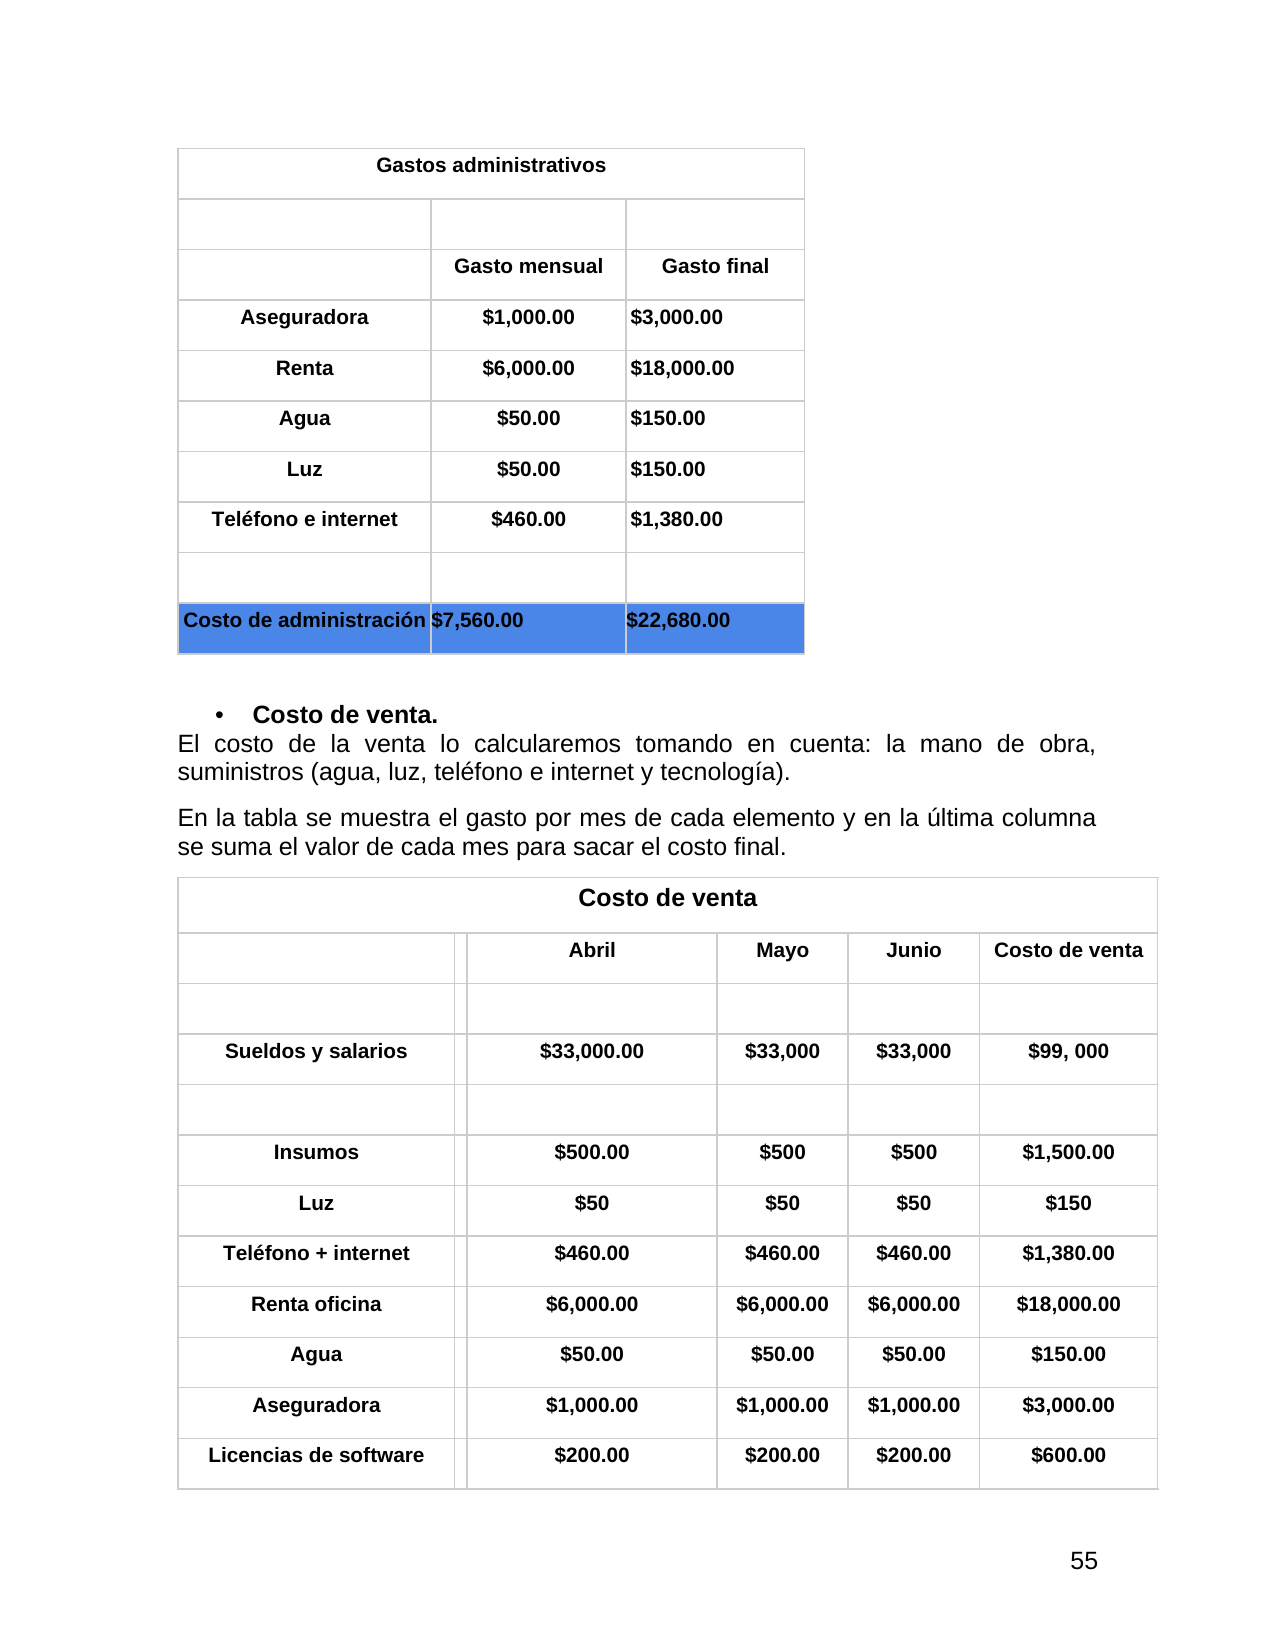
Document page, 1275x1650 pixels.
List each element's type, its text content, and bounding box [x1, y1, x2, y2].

table_cell Costo de venta [980, 934, 1157, 983]
table_cell [179, 250, 430, 299]
table_cell Mayo [718, 934, 847, 983]
table_header Costo de venta [179, 878, 1157, 932]
table_cell [849, 1085, 979, 1134]
table_cell $460.00 [718, 1237, 847, 1286]
table_cell $460.00 [432, 503, 625, 552]
table_header Gastos administrativos [179, 149, 804, 198]
table_cell $150.00 [627, 452, 804, 501]
table_cell $3,000.00 [980, 1388, 1157, 1437]
table_cell $50.00 [849, 1338, 979, 1387]
table_cell [980, 1085, 1157, 1134]
table_cell $6,000.00 [432, 351, 625, 400]
table_cell $33,000 [849, 1035, 979, 1084]
table_cell $50.00 [718, 1338, 847, 1387]
text El costo de la venta lo calcularemos tomando en cuenta: la mano de obra, suministros (agua, luz, teléfono e internet y tecnología). [177, 728, 1098, 786]
table_cell Aseguradora [179, 1388, 454, 1437]
text En la tabla se muestra el gasto por mes de cada elemento y en la última columna se suma el valor de cada mes para sacar el costo final. [177, 803, 1098, 860]
table_cell Renta [179, 351, 430, 400]
table_cell Gasto mensual [432, 250, 625, 299]
table_cell [718, 1085, 847, 1134]
table_cell $50.00 [468, 1338, 716, 1387]
table_cell $50.00 [432, 402, 625, 451]
table_cell [179, 934, 454, 983]
table_cell $1,000.00 [432, 301, 625, 350]
table_cell $18,000.00 [627, 351, 804, 400]
table_cell Luz [179, 1186, 454, 1235]
table_cell $3,000.00 [627, 301, 804, 350]
table_cell $1,000.00 [849, 1388, 979, 1437]
table_cell $33,000 [718, 1035, 847, 1084]
table_cell [468, 984, 716, 1033]
table_cell $150.00 [627, 402, 804, 451]
table_cell $1,380.00 [627, 503, 804, 552]
table_cell $18,000.00 [980, 1287, 1157, 1336]
table_cell [455, 1136, 466, 1185]
table_cell [455, 1388, 466, 1437]
table_cell Gasto final [627, 250, 804, 299]
table_cell $22,680.00 [627, 604, 804, 653]
table_cell $6,000.00 [849, 1287, 979, 1336]
table_cell $150 [980, 1186, 1157, 1235]
table_cell [455, 934, 466, 983]
table_cell $7,560.00 [432, 604, 625, 653]
table_cell [179, 984, 454, 1033]
table_cell Abril [468, 934, 716, 983]
table_cell [455, 1287, 466, 1336]
table_cell $500 [849, 1136, 979, 1185]
table_cell Teléfono + internet [179, 1237, 454, 1286]
table_cell [179, 200, 430, 249]
table_cell $50 [468, 1186, 716, 1235]
table_cell $500 [718, 1136, 847, 1185]
table_cell Agua [179, 402, 430, 451]
table_cell [980, 984, 1157, 1033]
table_cell [455, 1439, 466, 1488]
table_cell [432, 200, 625, 249]
table_cell Agua [179, 1338, 454, 1387]
table_cell [455, 1237, 466, 1286]
table_cell $50.00 [432, 452, 625, 501]
table_cell [179, 1085, 454, 1134]
table_cell $1,380.00 [980, 1237, 1157, 1286]
table_cell $99, 000 [980, 1035, 1157, 1084]
subtitle Costo de venta. [215, 700, 1098, 728]
table_cell [455, 984, 466, 1033]
table_cell $460.00 [849, 1237, 979, 1286]
table_cell [455, 1085, 466, 1134]
table_cell $50 [849, 1186, 979, 1235]
table_cell [718, 984, 847, 1033]
table_cell $200.00 [468, 1439, 716, 1488]
table_cell $200.00 [849, 1439, 979, 1488]
table_cell $6,000.00 [468, 1287, 716, 1336]
table_cell $600.00 [980, 1439, 1157, 1488]
table_cell $1,000.00 [718, 1388, 847, 1437]
table_cell $50 [718, 1186, 847, 1235]
table_cell [179, 553, 430, 602]
table_cell $1,000.00 [468, 1388, 716, 1437]
table_cell [849, 984, 979, 1033]
table_cell [468, 1085, 716, 1134]
table_cell Junio [849, 934, 979, 983]
table_cell Costo de administración [179, 604, 430, 653]
table_cell [455, 1338, 466, 1387]
table_cell Sueldos y salarios [179, 1035, 454, 1084]
table_cell [455, 1035, 466, 1084]
table_cell [627, 553, 804, 602]
table_cell [455, 1186, 466, 1235]
table_cell Luz [179, 452, 430, 501]
table_cell $1,500.00 [980, 1136, 1157, 1185]
table_cell Teléfono e internet [179, 503, 430, 552]
table_cell $500.00 [468, 1136, 716, 1185]
table_cell $150.00 [980, 1338, 1157, 1387]
table_cell Aseguradora [179, 301, 430, 350]
table_cell Renta oficina [179, 1287, 454, 1336]
table_cell $460.00 [468, 1237, 716, 1286]
table_cell $33,000.00 [468, 1035, 716, 1084]
table_cell [627, 200, 804, 249]
table_cell $200.00 [718, 1439, 847, 1488]
table_cell [432, 553, 625, 602]
table_cell Licencias de software [179, 1439, 454, 1488]
table_cell Insumos [179, 1136, 454, 1185]
table_cell $6,000.00 [718, 1287, 847, 1336]
